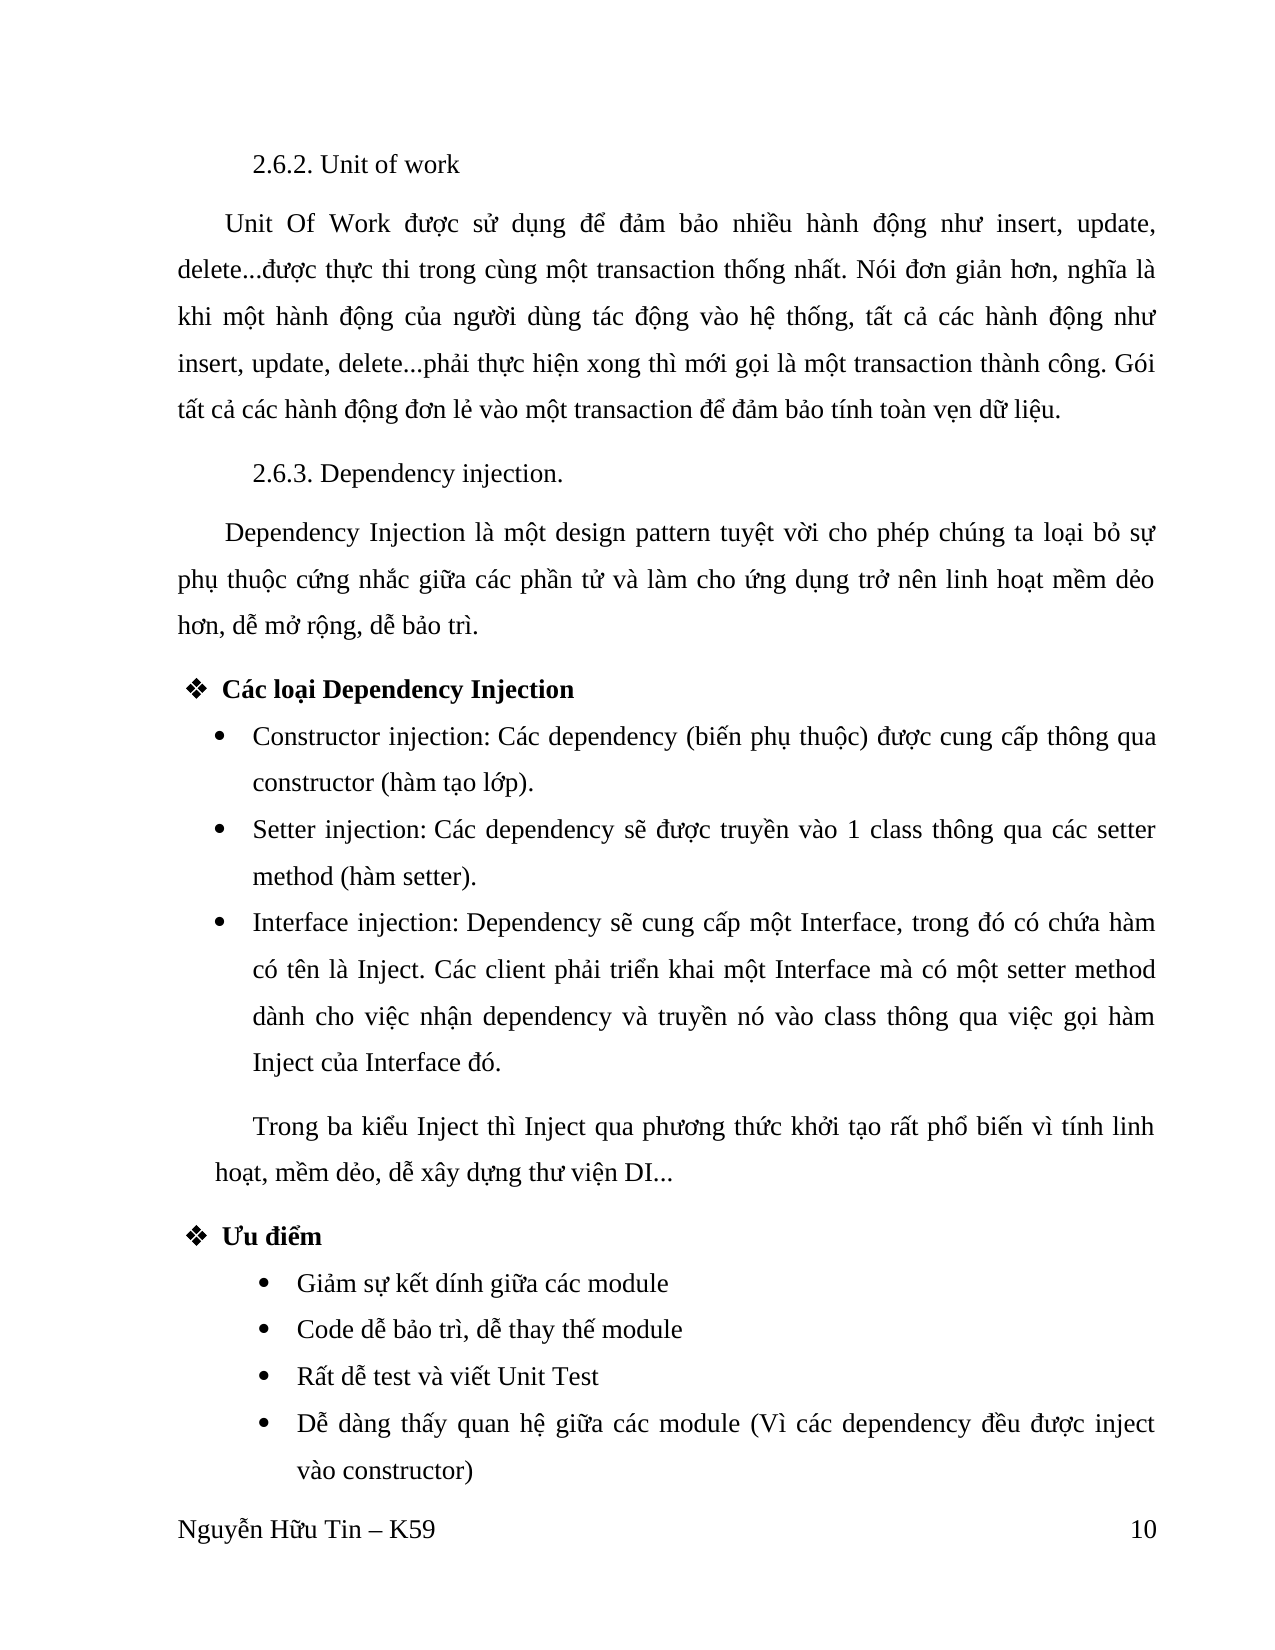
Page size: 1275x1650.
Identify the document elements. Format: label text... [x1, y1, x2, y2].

list Dễ dàng thấy quan hệ giữa các module (Vì các dependency đều được inject vào constructor) [259, 1407, 1157, 1485]
subtitle Dependency injection. [252, 457, 1157, 488]
list Interface injection: Dependency sẽ cung cấp một Interface, trong đó có chứa hàm có tên là Inject. Các client phải triển khai một Interface mà có một setter method dành cho việc nhận dependency và truyền nó vào class thông qua việc gọi hàm Inject của Interface đó. [215, 906, 1157, 1078]
text Unit Of Work được sử dụng để đảm bảo nhiều hành động như insert, update, delete...được thực thi trong cùng một transaction thống nhất. Nói đơn giản hơn, nghĩa là khi một hành động của người dùng tác động vào hệ thống, tất cả các hành động như insert, update, delete...phải thực hiện xong thì mới gọi là một transaction thành công. Gói tất cả các hành động đơn lẻ vào một transaction để đảm bảo tính toàn vẹn dữ liệu. [177, 207, 1157, 425]
list Setter injection: Các dependency sẽ được truyền vào 1 class thông qua các setter method (hàm setter). [215, 813, 1157, 891]
subtitle Unit of work [252, 148, 1157, 179]
list Các loại Dependency Injection [184, 673, 1157, 704]
text Trong ba kiểu Inject thì Inject qua phương thức khởi tạo rất phổ biến vì tính linh hoạt, mềm dẻo, dễ xây dựng thư viện DI... [215, 1110, 1157, 1188]
text Dependency Injection là một design pattern tuyệt vời cho phép chúng ta loại bỏ sự phụ thuộc cứng nhắc giữa các phần tử và làm cho ứng dụng trở nên linh hoạt mềm dẻo hơn, dễ mở rộng, dễ bảo trì. [177, 516, 1157, 641]
list Code dễ bảo trì, dễ thay thế module [259, 1314, 1157, 1345]
list Constructor injection: Các dependency (biến phụ thuộc) được cung cấp thông qua constructor (hàm tạo lớp). [215, 719, 1157, 797]
list Giảm sự kết dính giữa các module [259, 1267, 1157, 1298]
list Ưu điểm [184, 1220, 1157, 1251]
list Rất dễ test và viết Unit Test [259, 1361, 1157, 1392]
